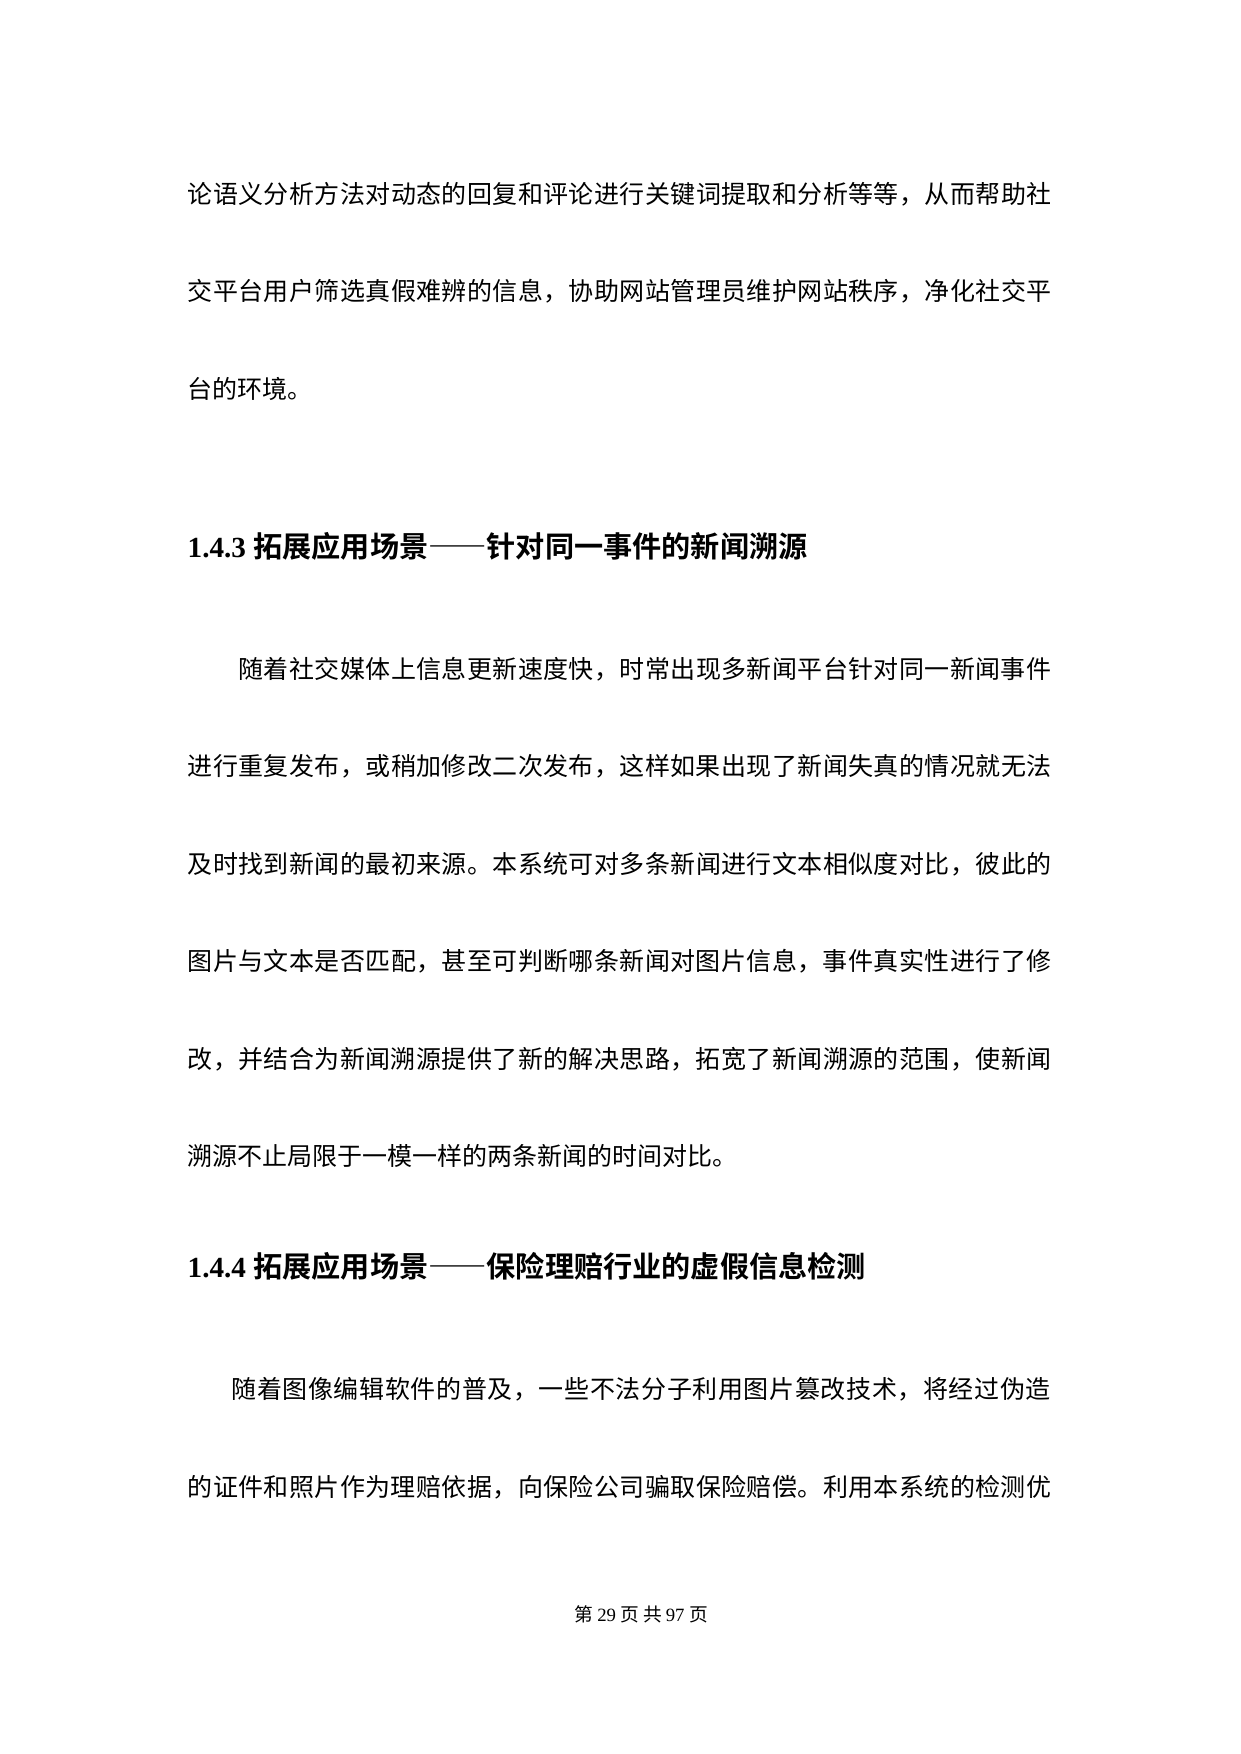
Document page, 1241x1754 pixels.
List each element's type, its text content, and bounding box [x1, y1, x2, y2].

text 随着社交媒体上信息更新速度快，时常出现多新闻平台针对同一新闻事件进行重复发布，或稍加修改二次发布，这样如果出现了新闻失真的情况就无法及时找到新闻的最初来源。本系统可对多条新闻进行文本相似度对比，彼此的图片与文本是否匹配，甚至可判断哪条新闻对图片信息，事件真实性进行了修改，并结合为新闻溯源提供了新的解决思路，拓宽了新闻溯源的范围，使新闻溯源不止局限于一模一样的两条新闻的时间对比。 [187, 635, 1053, 1187]
subtitle 1.4.3 拓展应用场景——针对同一事件的新闻溯源 [187, 512, 1053, 577]
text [187, 160, 1053, 420]
subtitle 1.4.4 拓展应用场景——保险理赔行业的虚假信息检测 [187, 1232, 1053, 1297]
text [187, 1355, 1053, 1518]
